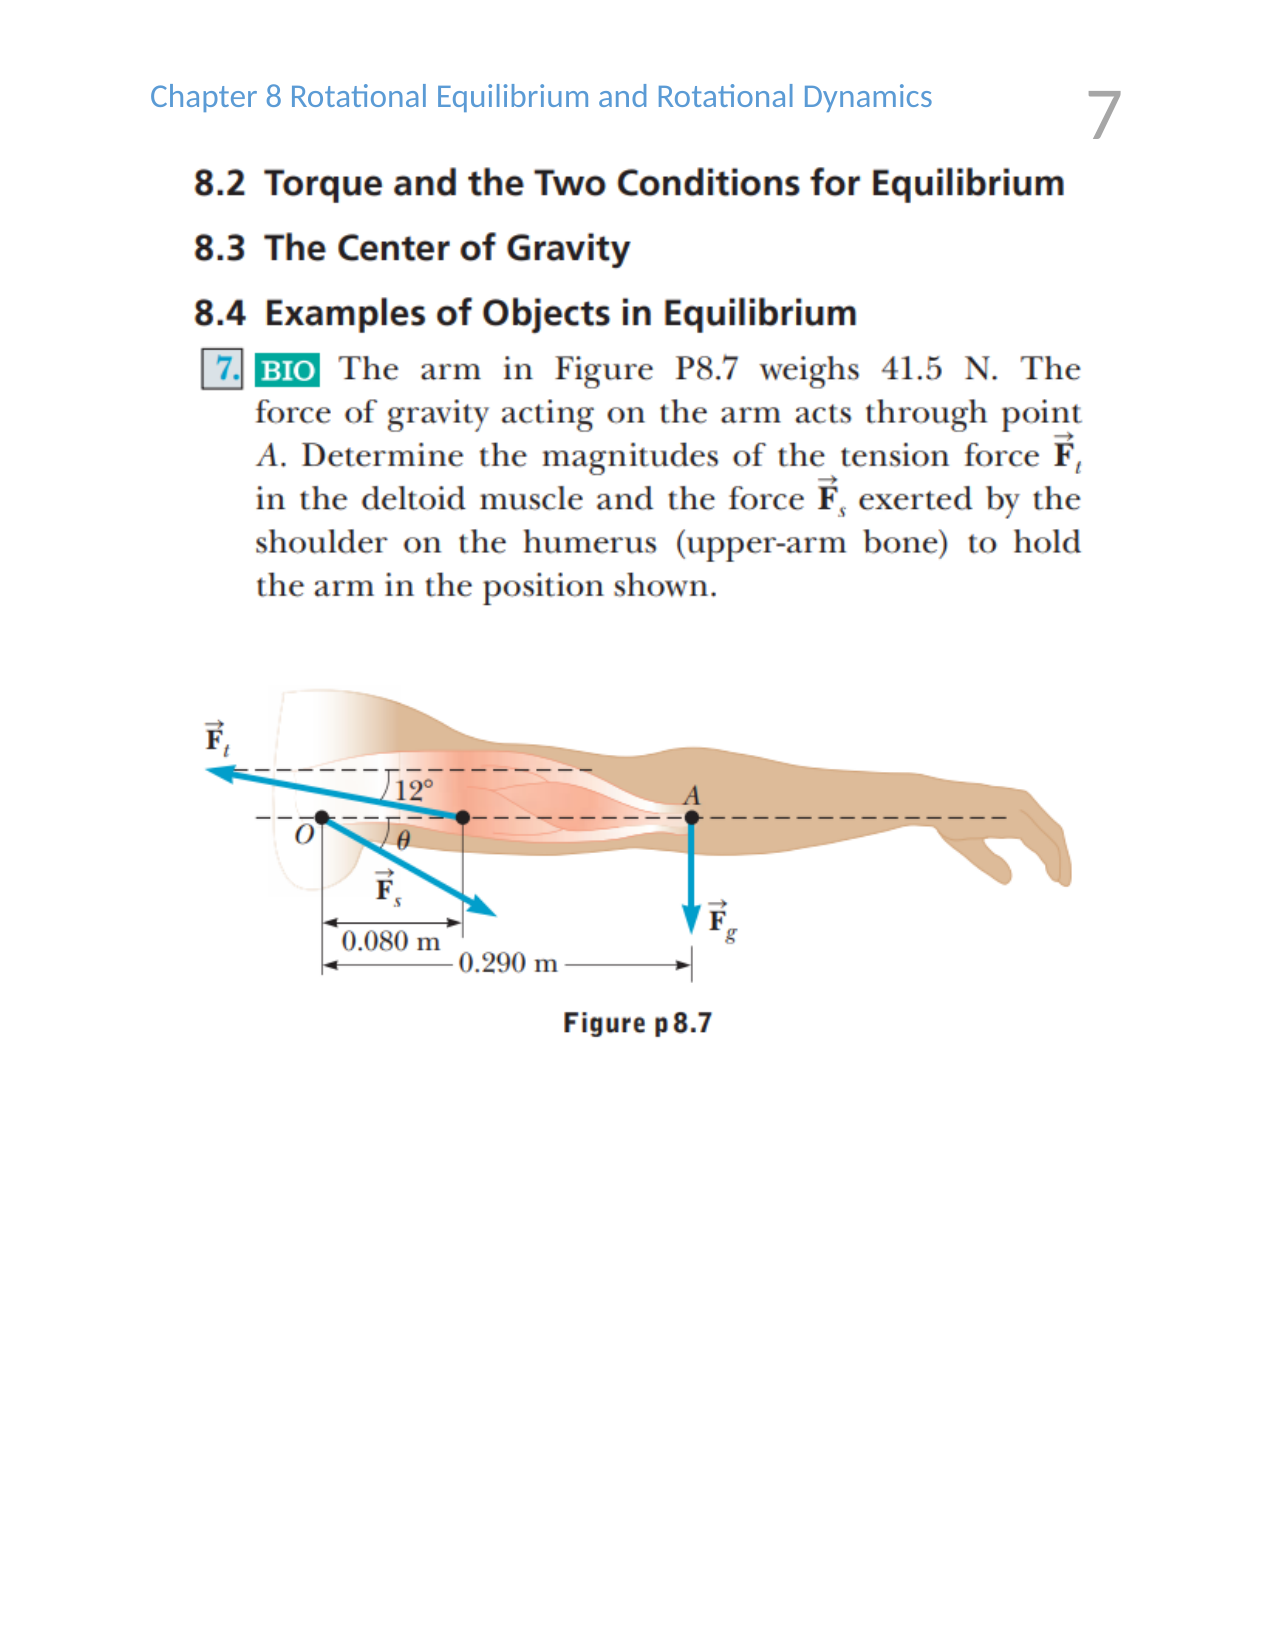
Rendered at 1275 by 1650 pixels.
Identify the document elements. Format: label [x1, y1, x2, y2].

picture [150, 150, 1125, 1065]
